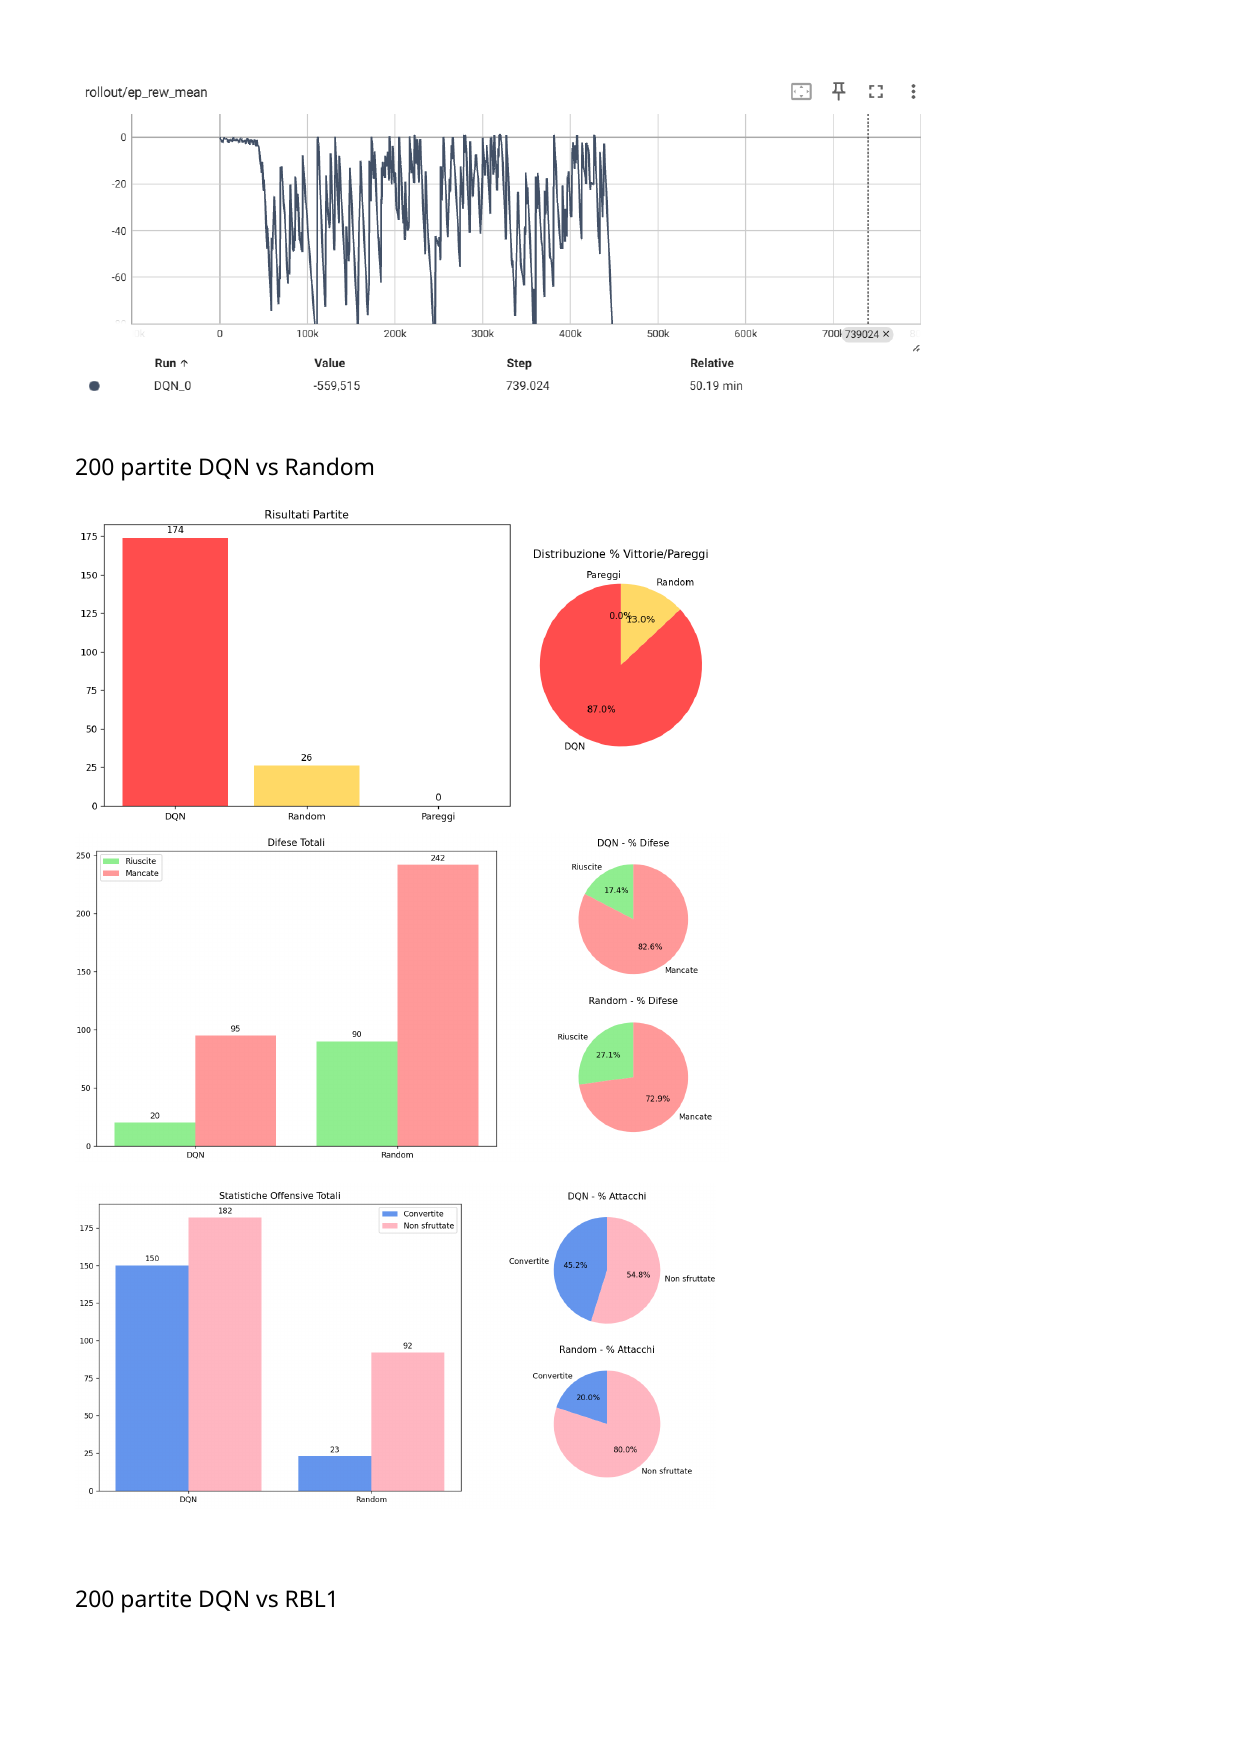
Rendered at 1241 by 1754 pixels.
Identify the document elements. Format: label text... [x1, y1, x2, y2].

picture [75, 1183, 717, 1509]
picture [75, 833, 729, 1162]
text 200 partite DQN vs Random [75, 451, 1165, 482]
picture [75, 503, 713, 829]
text 200 partite DQN vs RBL1 [75, 1583, 1165, 1614]
picture [75, 75, 930, 429]
